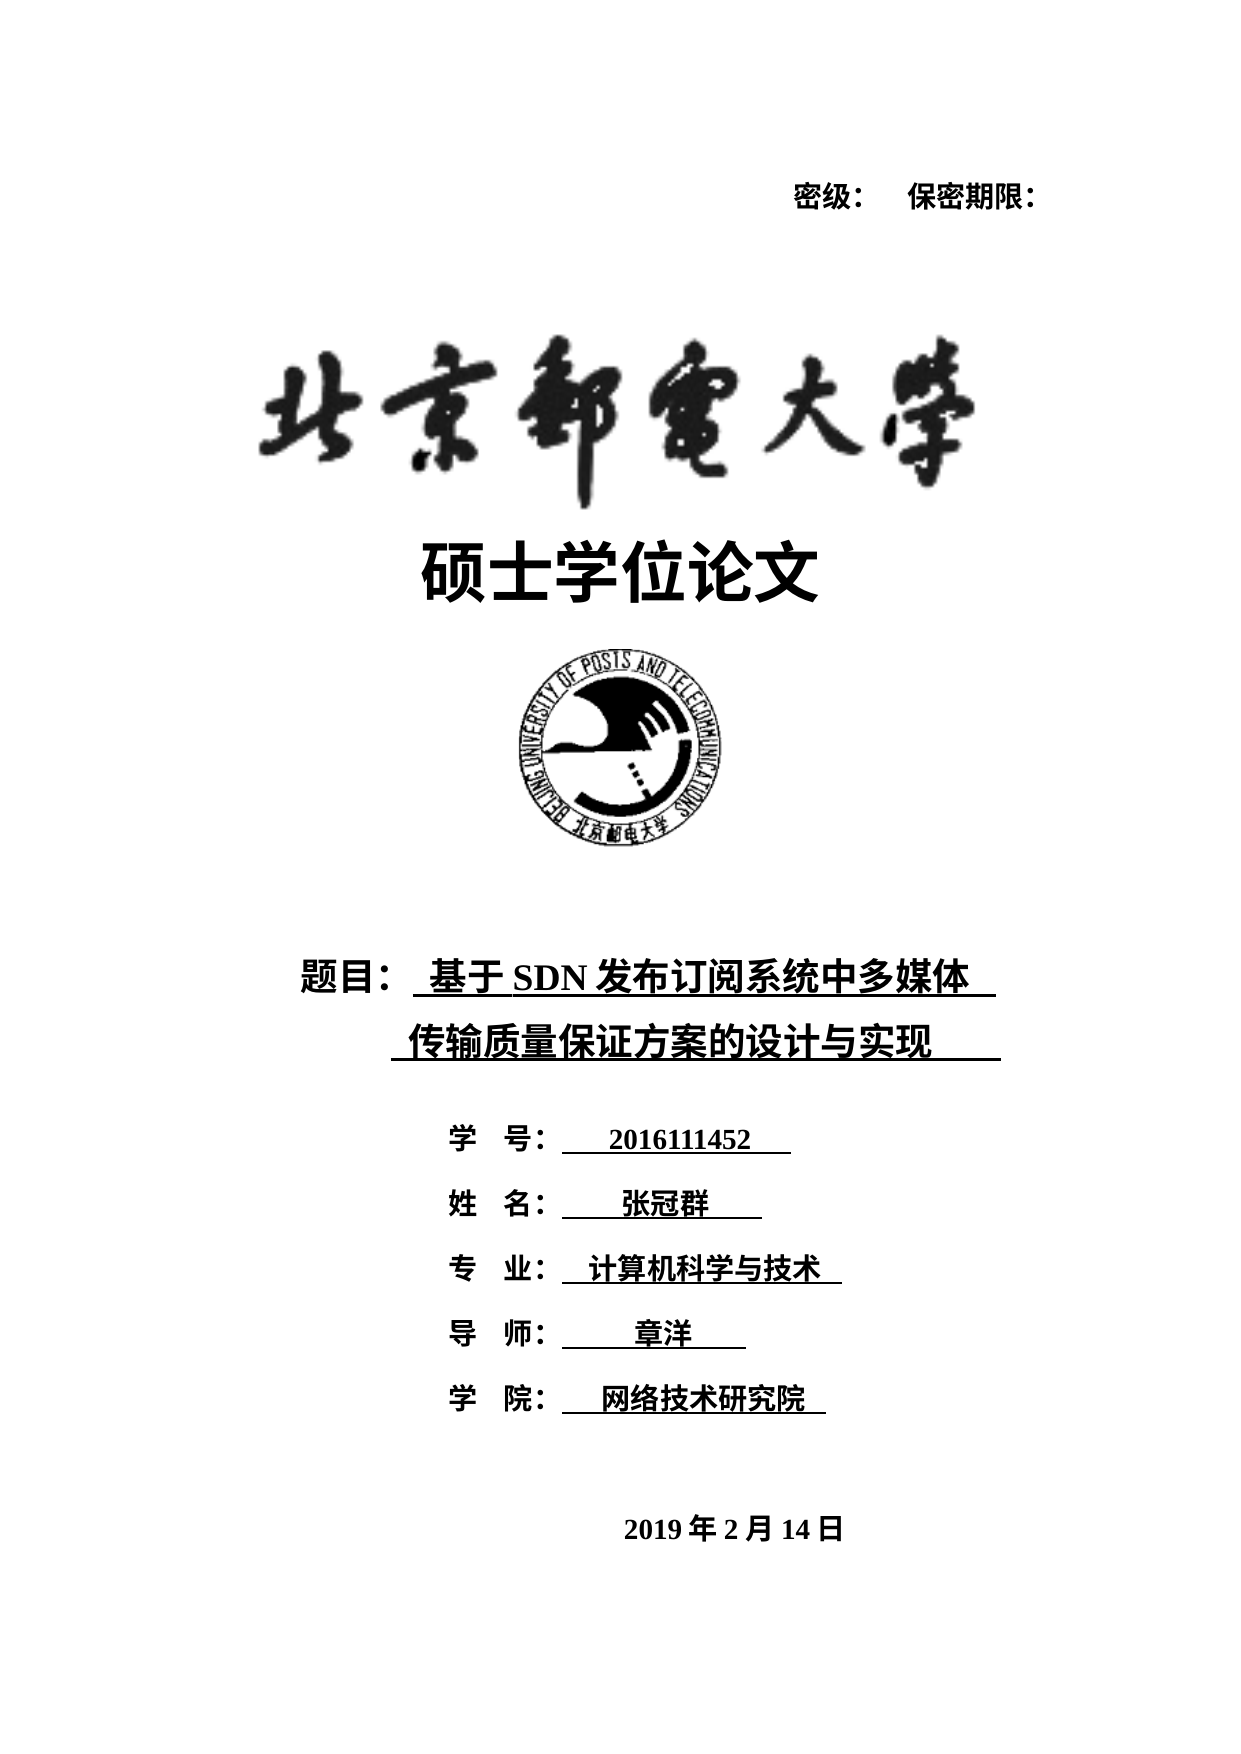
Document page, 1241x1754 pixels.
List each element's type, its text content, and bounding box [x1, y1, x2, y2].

text 姓 名： 张冠群 [187, 1169, 1053, 1234]
picture [518, 649, 722, 847]
text 2019年 2 月 14 日 [187, 1494, 1053, 1559]
text 学 号： 2016111452 [187, 1104, 1053, 1169]
text 传输质量保证方案的设计与实现 [187, 1007, 1053, 1072]
text 专 业： 计算机科学与技术 [187, 1234, 1053, 1299]
text 硕士学位论文 [187, 519, 1053, 617]
text 导 师： 章洋 [187, 1299, 1053, 1364]
picture [248, 328, 997, 516]
text 题目： 基于SDN发布订阅系统中多媒体 [187, 942, 1053, 1007]
text 学 院： 网络技术研究院 [187, 1364, 1053, 1429]
text 密级： 保密期限： [187, 162, 1053, 227]
